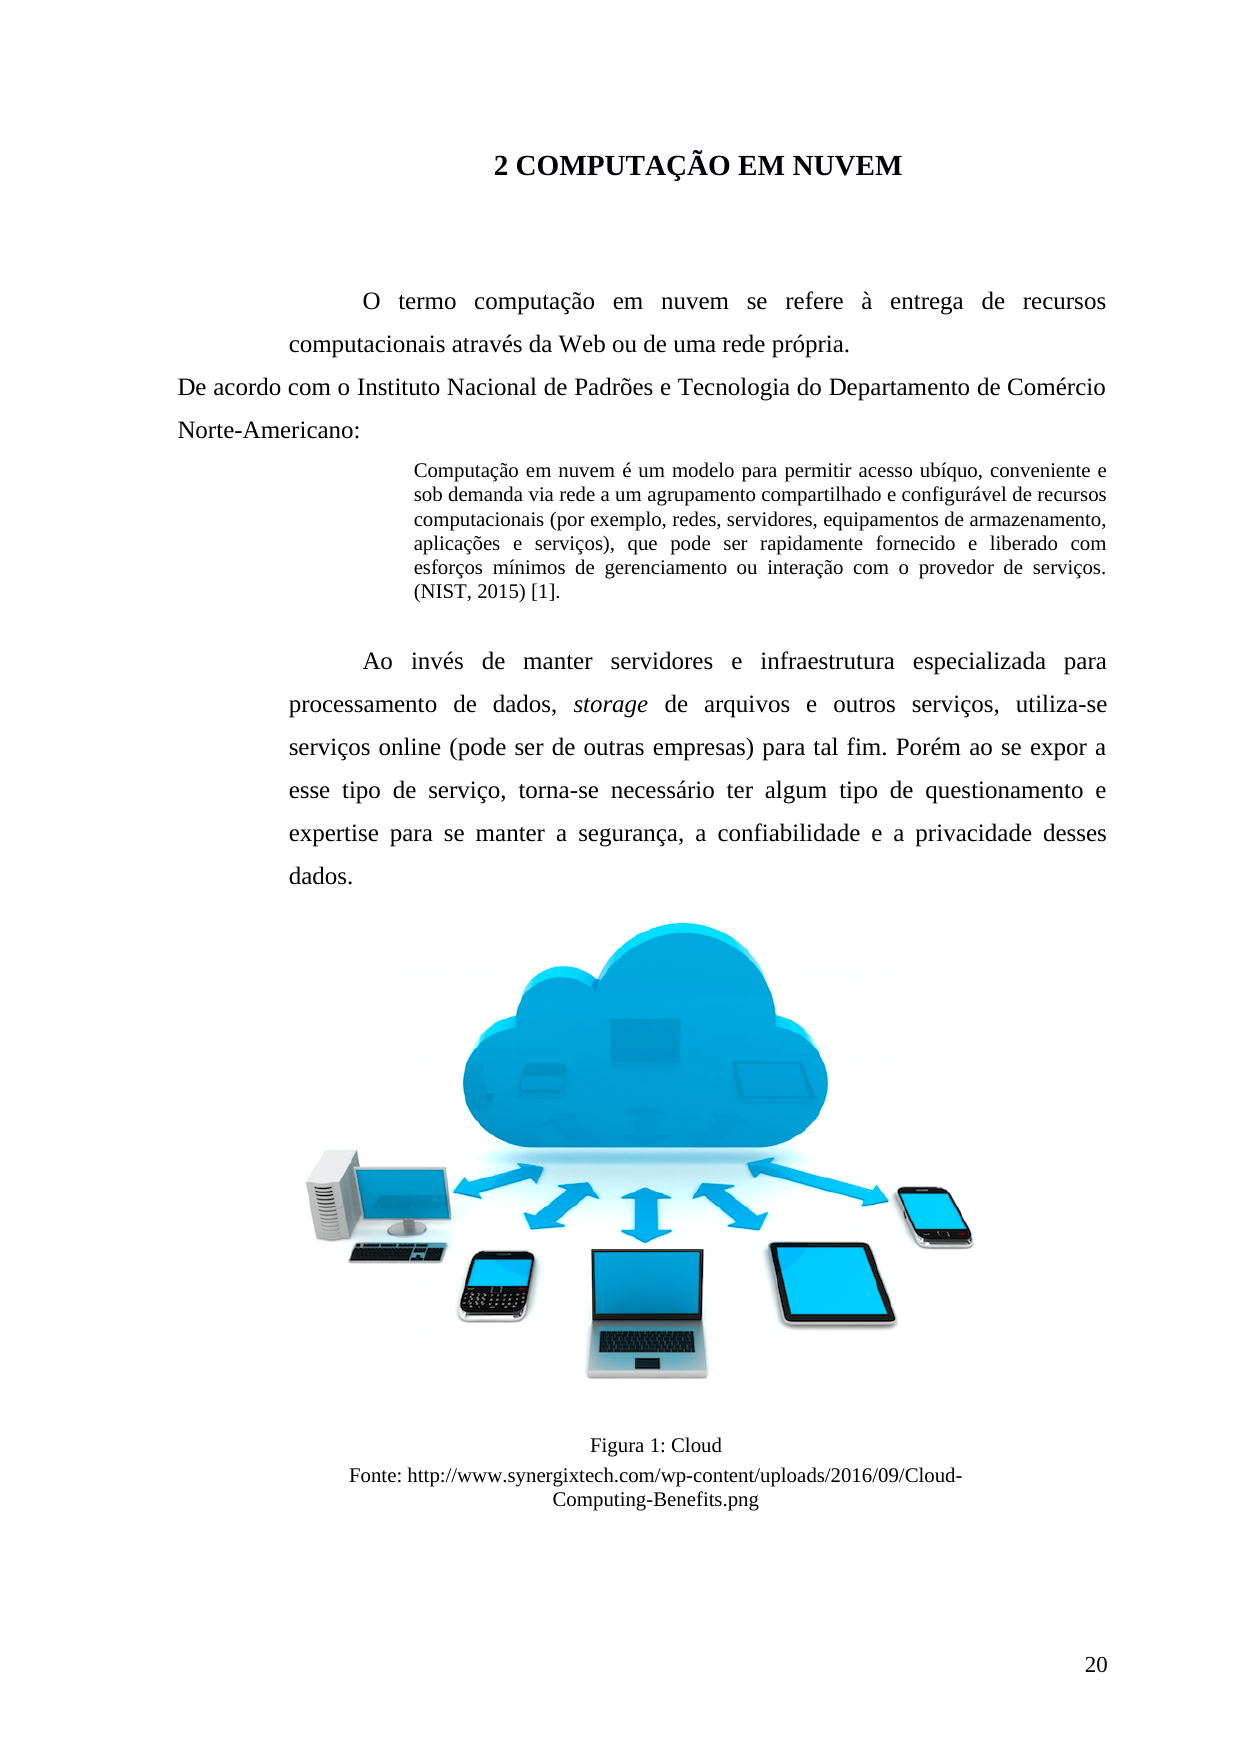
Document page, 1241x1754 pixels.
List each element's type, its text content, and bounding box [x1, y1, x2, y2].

text Computação em nuvem é um modelo para permitir acesso ubíquo, conveniente e sob demanda via rede a um agrupamento compartilhado e configurável de recursos computacionais (por exemplo, redes, servidores, equipamentos de armazenamento, aplicações e serviços), que pode ser rapidamente fornecido e liberado com esforços mínimos de gerenciamento ou interação com o provedor de serviços. (NIST, 2015) [1]. [413, 458, 1107, 603]
text 2 COMPUTAÇÃO EM NUVEM [288, 148, 1107, 181]
text De acordo com o Instituto Nacional de Padrões e Tecnologia do Departamento de Comércio Norte-Americano: [177, 372, 1107, 444]
picture [295, 904, 990, 1423]
text Ao invés de manter servidores e infraestrutura especializada para processamento de dados, storage de arquivos e outros serviços, utiliza-se serviços online (pode ser de outras empresas) para tal fim. Porém ao se expor a esse tipo de serviço, torna-se necessário ter algum tipo de questionamento e expertise para se manter a segurança, a confiabilidade e a privacidade desses dados. [288, 646, 1107, 890]
text O termo computação em nuvem se refere à entrega de recursos computacionais através da Web ou de uma rede própria. [288, 286, 1107, 358]
